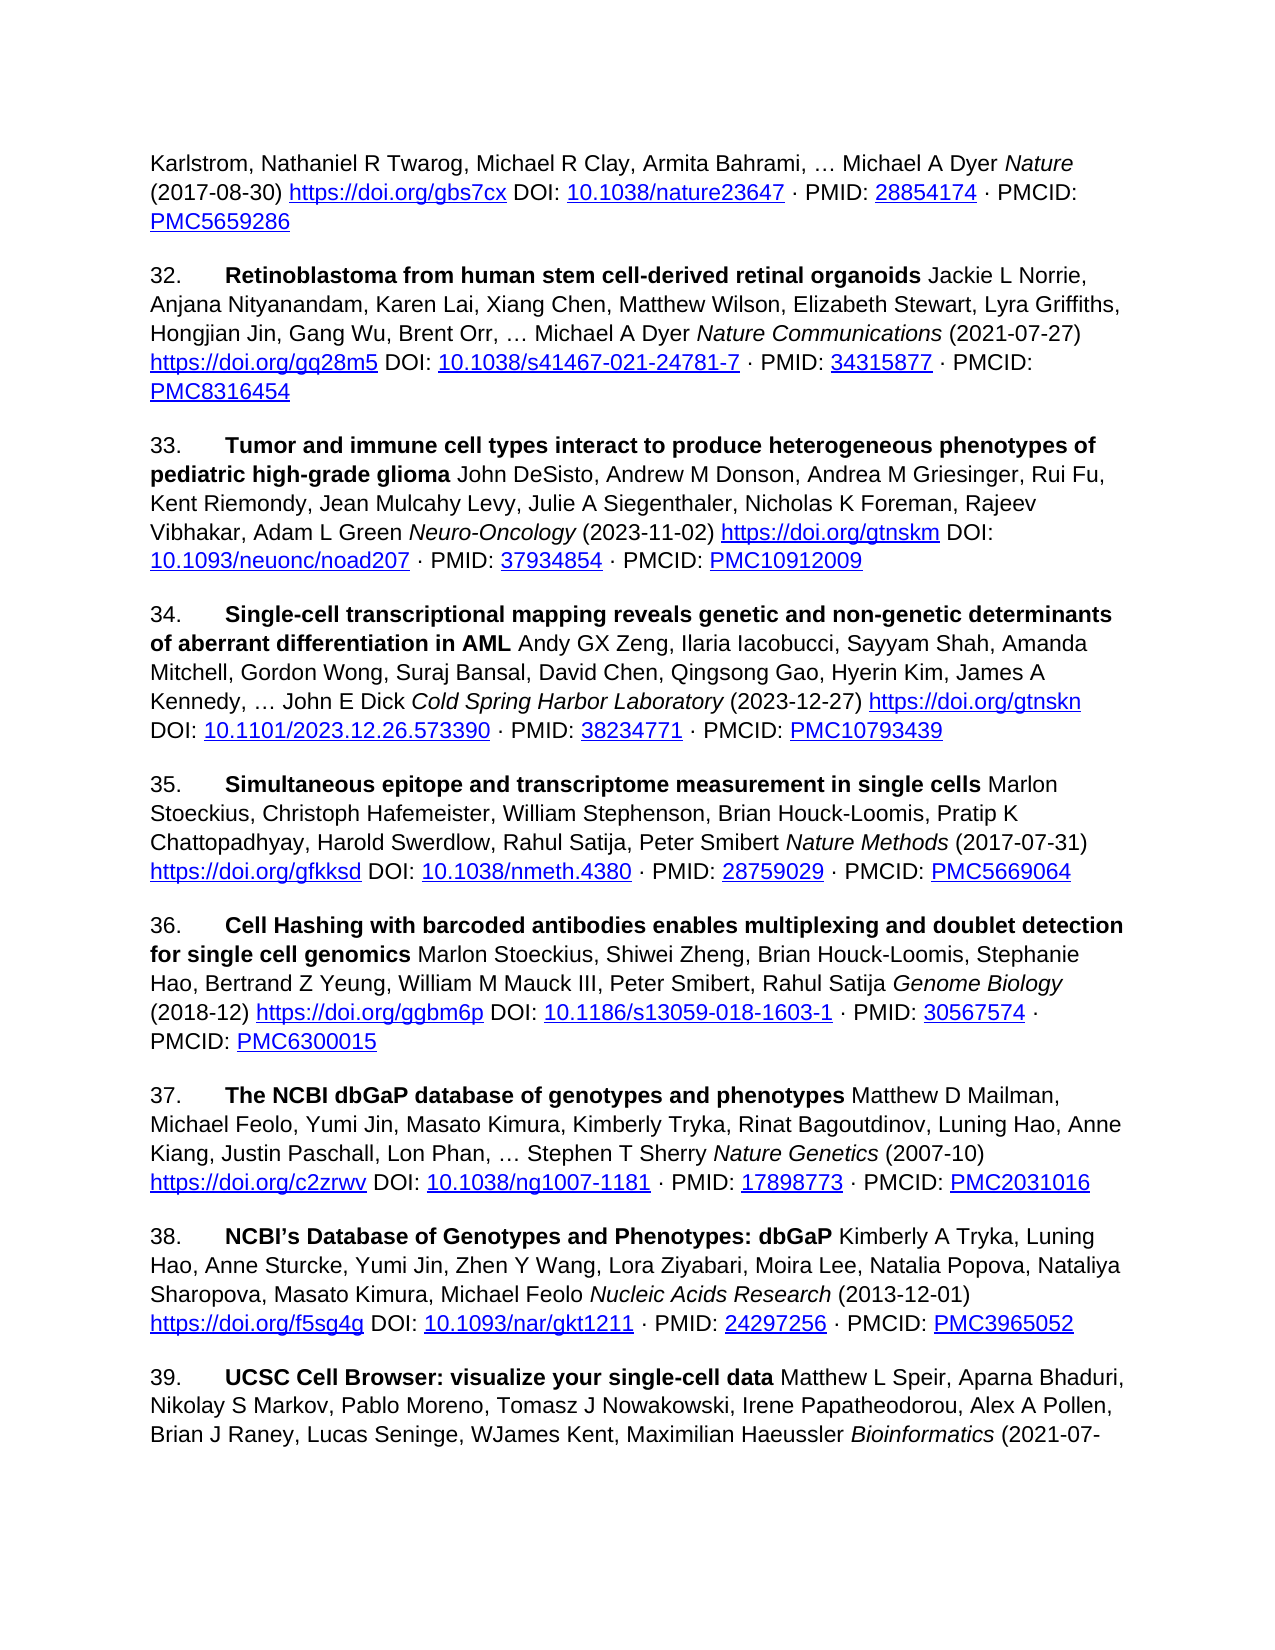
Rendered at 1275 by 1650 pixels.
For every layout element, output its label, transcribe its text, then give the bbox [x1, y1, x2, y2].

text 37. The NCBI dbGaP database of genotypes and phenotypes Matthew D Mailman, Michael Feolo, Yumi Jin, Masato Kimura, Kimberly Tryka, Rinat Bagoutdinov, Luning Hao, Anne Kiang, Justin Paschall, Lon Phan, … Stephen T Sherry Nature Genetics (2007-10) https://doi.org/c2zrwv DOI: 10.1038/ng1007-1181 · PMID: 17898773 · PMCID: PMC2031016 [150, 1082, 1125, 1195]
text 34. Single-cell transcriptional mapping reveals genetic and non-genetic determinants of aberrant differentiation in AML Andy GX Zeng, Ilaria Iacobucci, Sayyam Shah, Amanda Mitchell, Gordon Wong, Suraj Bansal, David Chen, Qingsong Gao, Hyerin Kim, James A Kennedy, … John E Dick Cold Spring Harbor Laboratory (2023-12-27) https://doi.org/gtnskn DOI: 10.1101/2023.12.26.573390 · PMID: 38234771 · PMCID: PMC10793439 [150, 601, 1125, 744]
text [150, 1363, 1125, 1448]
text 32. Retinoblastoma from human stem cell-derived retinal organoids Jackie L Norrie, Anjana Nityanandam, Karen Lai, Xiang Chen, Matthew Wilson, Elizabeth Stewart, Lyra Griffiths, Hongjian Jin, Gang Wu, Brent Orr, … Michael A Dyer Nature Communications (2021-07-27) https://doi.org/gq28m5 DOI: 10.1038/s41467-021-24781-7 · PMID: 34315877 · PMCID: PMC8316454 [150, 262, 1125, 404]
text 36. Cell Hashing with barcoded antibodies enables multiplexing and doublet detection for single cell genomics Marlon Stoeckius, Shiwei Zheng, Brian Houck-Loomis, Stephanie Hao, Bertrand Z Yeung, William M Mauck III, Peter Smibert, Rahul Satija Genome Biology (2018-12) https://doi.org/ggbm6p DOI: 10.1186/s13059-018-1603-1 · PMID: 30567574 · PMCID: PMC6300015 [150, 912, 1125, 1054]
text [150, 150, 1125, 234]
text 33. Tumor and immune cell types interact to produce heterogeneous phenotypes of pediatric high-grade glioma John DeSisto, Andrew M Donson, Andrea M Griesinger, Rui Fu, Kent Riemondy, Jean Mulcahy Levy, Julie A Siegenthaler, Nicholas K Foreman, Rajeev Vibhakar, Adam L Green Neuro-Oncology (2023-11-02) https://doi.org/gtnskm DOI: 10.1093/neuonc/noad207 · PMID: 37934854 · PMCID: PMC10912009 [150, 432, 1125, 574]
text 35. Simultaneous epitope and transcriptome measurement in single cells Marlon Stoeckius, Christoph Hafemeister, William Stephenson, Brian Houck-Loomis, Pratip K Chattopadhyay, Harold Swerdlow, Rahul Satija, Peter Smibert Nature Methods (2017-07-31) https://doi.org/gfkksd DOI: 10.1038/nmeth.4380 · PMID: 28759029 · PMCID: PMC5669064 [150, 771, 1125, 884]
text 38. NCBI’s Database of Genotypes and Phenotypes: dbGaP Kimberly A Tryka, Luning Hao, Anne Sturcke, Yumi Jin, Zhen Y Wang, Lora Ziyabari, Moira Lee, Natalia Popova, Nataliya Sharopova, Masato Kimura, Michael Feolo Nucleic Acids Research (2013-12-01) https://doi.org/f5sg4g DOI: 10.1093/nar/gkt1211 · PMID: 24297256 · PMCID: PMC3965052 [150, 1223, 1125, 1336]
